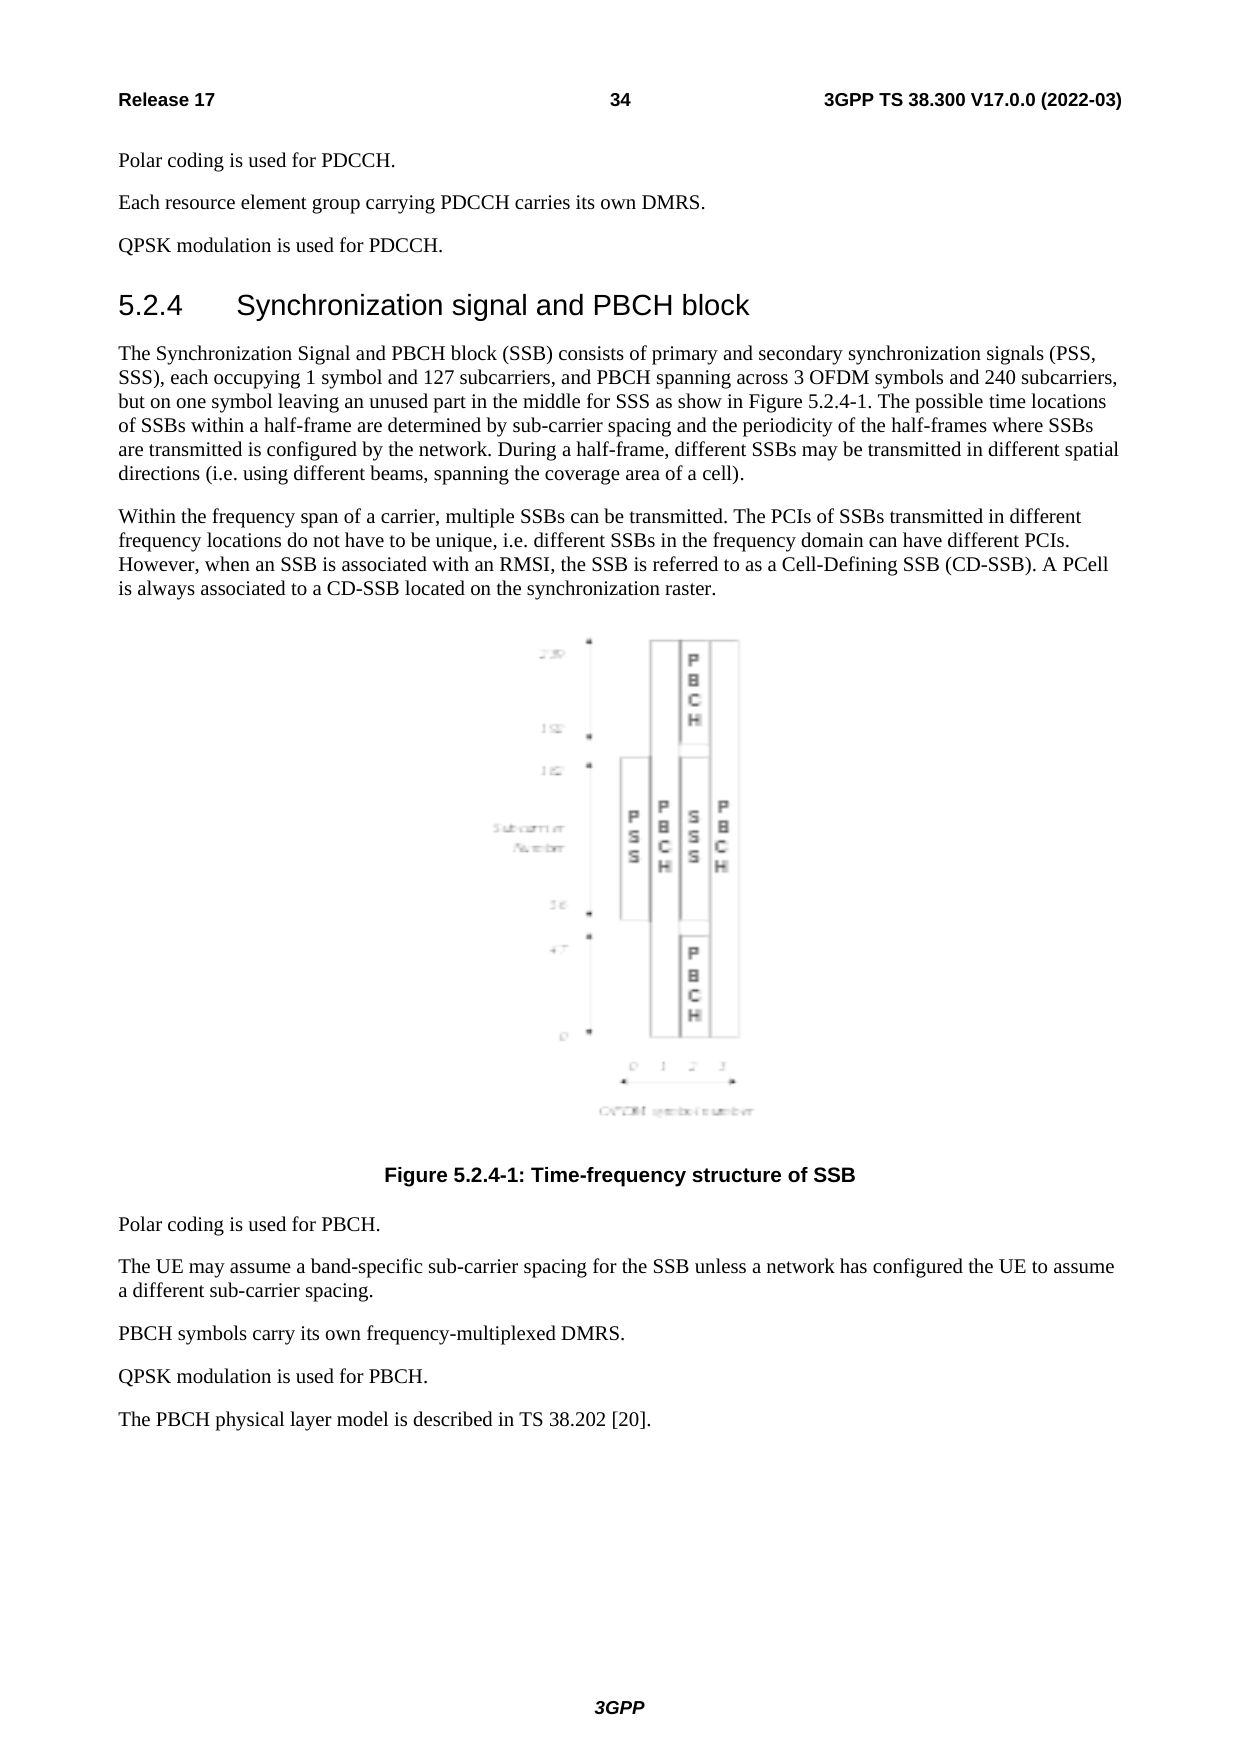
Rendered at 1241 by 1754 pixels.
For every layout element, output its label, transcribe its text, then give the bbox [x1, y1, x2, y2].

text The UE may assume a band-specific sub-carrier spacing for the SSB unless a network has configured the UE to assume a different sub-carrier spacing. [118, 1254, 1122, 1302]
text Each resource element group carrying PDCCH carries its own DMRS. [118, 190, 1122, 214]
subtitle 5.2.4 Synchronization signal and PBCH block [118, 288, 1122, 322]
text The PBCH physical layer model is described in TS 38.202 [20]. [118, 1407, 1122, 1431]
text Figure 5.2.4-1: Time-frequency structure of SSB [118, 1163, 1122, 1187]
text PBCH symbols carry its own frequency-multiplexed DMRS. [118, 1321, 1122, 1345]
text The Synchronization Signal and PBCH block (SSB) consists of primary and secondary synchronization signals (PSS, SSS), each occupying 1 symbol and 127 subcarriers, and PBCH spanning across 3 OFDM symbols and 240 subcarriers, but on one symbol leaving an unused part in the middle for SSS as show in Figure 5.2.4-1. The possible time locations of SSBs within a half-frame are determined by sub-carrier spacing and the periodicity of the half-frames where SSBs are transmitted is configured by the network. During a half-frame, different SSBs may be transmitted in different spatial directions (i.e. using different beams, spanning the coverage area of a cell). [118, 341, 1122, 485]
text Polar coding is used for PDCCH. [118, 147, 1122, 172]
text QPSK modulation is used for PBCH. [118, 1364, 1122, 1388]
text Polar coding is used for PBCH. [118, 1212, 1122, 1236]
text QPSK modulation is used for PDCCH. [118, 233, 1122, 257]
text Within the frequency span of a carrier, multiple SSBs can be transmitted. The PCIs of SSBs transmitted in different frequency locations do not have to be unique, i.e. different SSBs in the frequency domain can have different PCIs. However, when an SSB is associated with an RMSI, the SSB is referred to as a Cell-Defining SSB (CD-SSB). A PCell is always associated to a CD-SSB located on the synchronization raster. [118, 504, 1122, 600]
